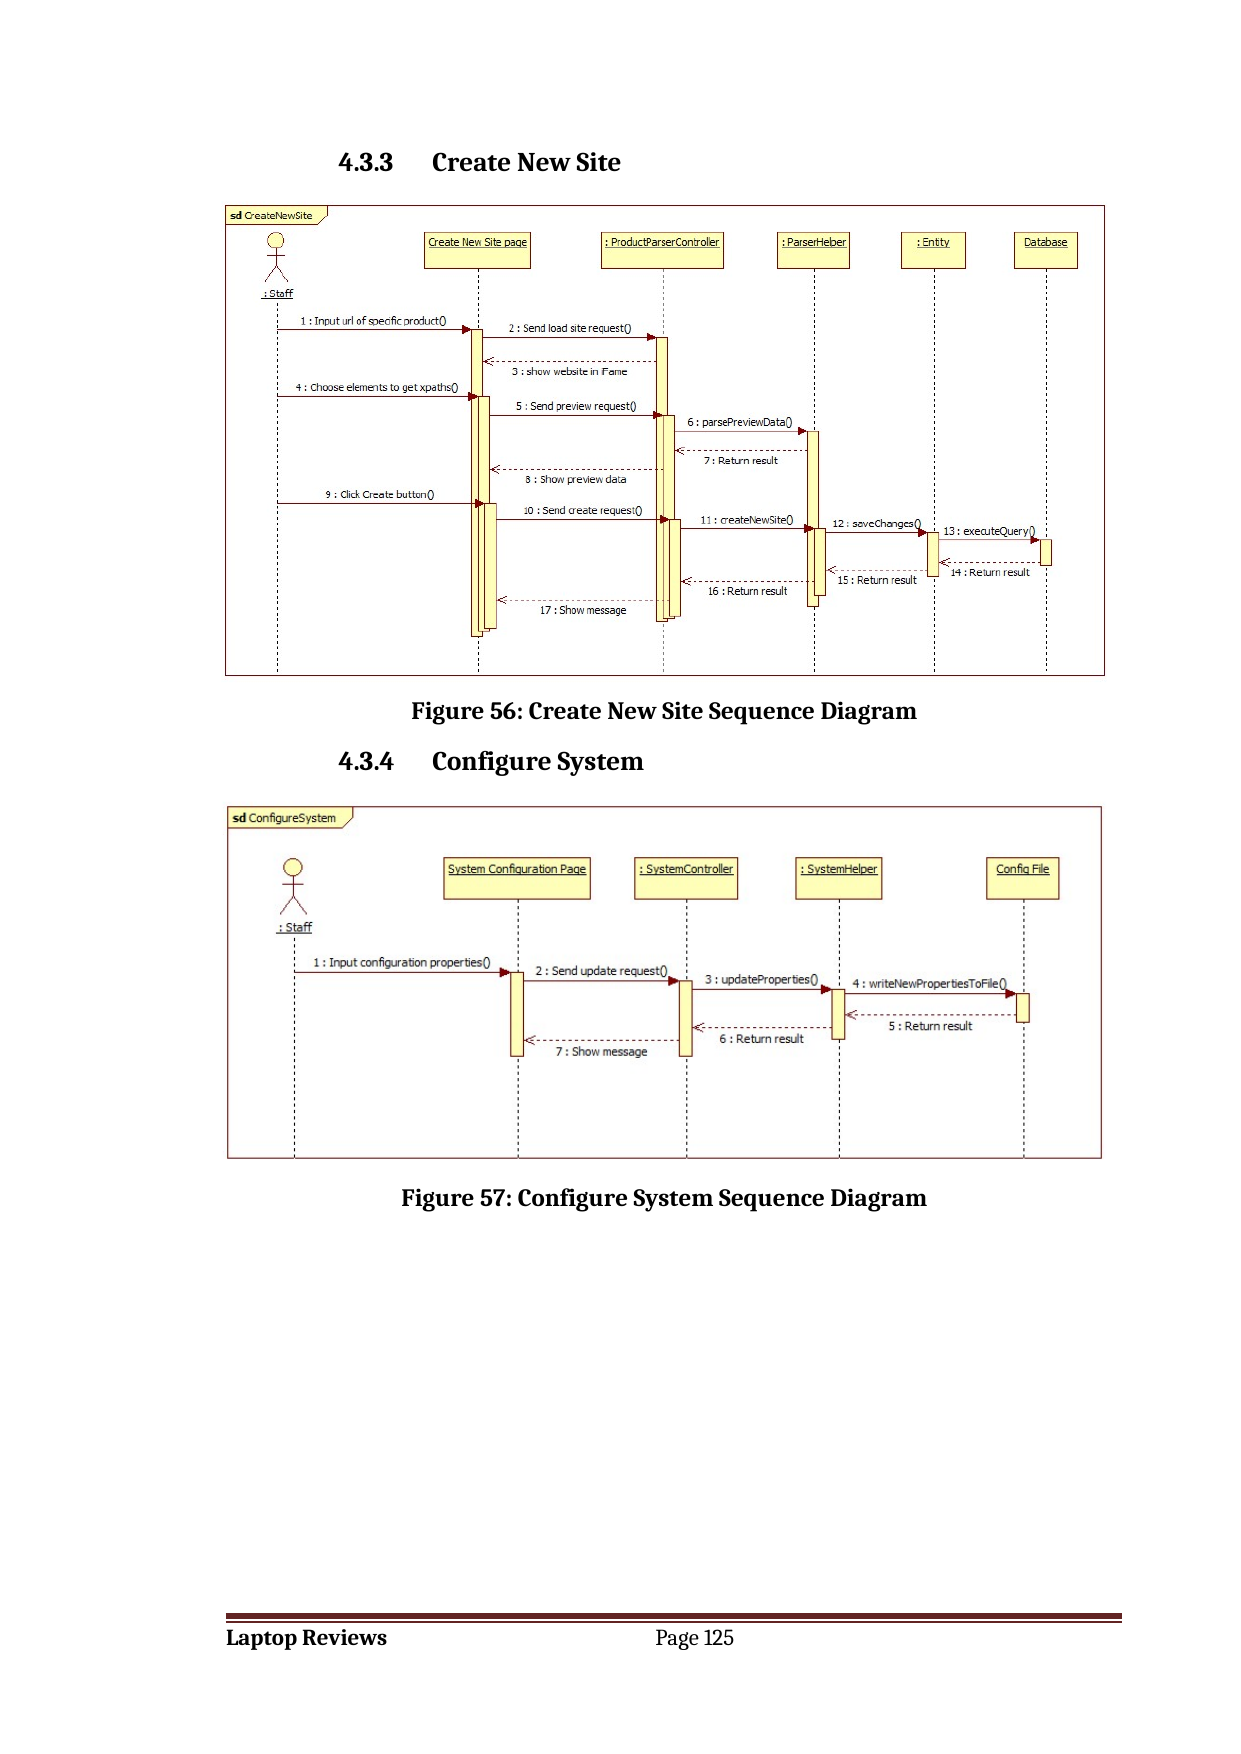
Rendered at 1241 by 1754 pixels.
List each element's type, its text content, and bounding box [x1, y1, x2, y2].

text Figure 57: Configure System Sequence Diagram [207, 1184, 1122, 1213]
subtitle Create New Site [338, 147, 1122, 178]
picture [207, 785, 1122, 1180]
text Figure 56: Create New Site Sequence Diagram [207, 697, 1122, 726]
picture [207, 186, 1122, 693]
subtitle Configure System [338, 746, 1122, 777]
